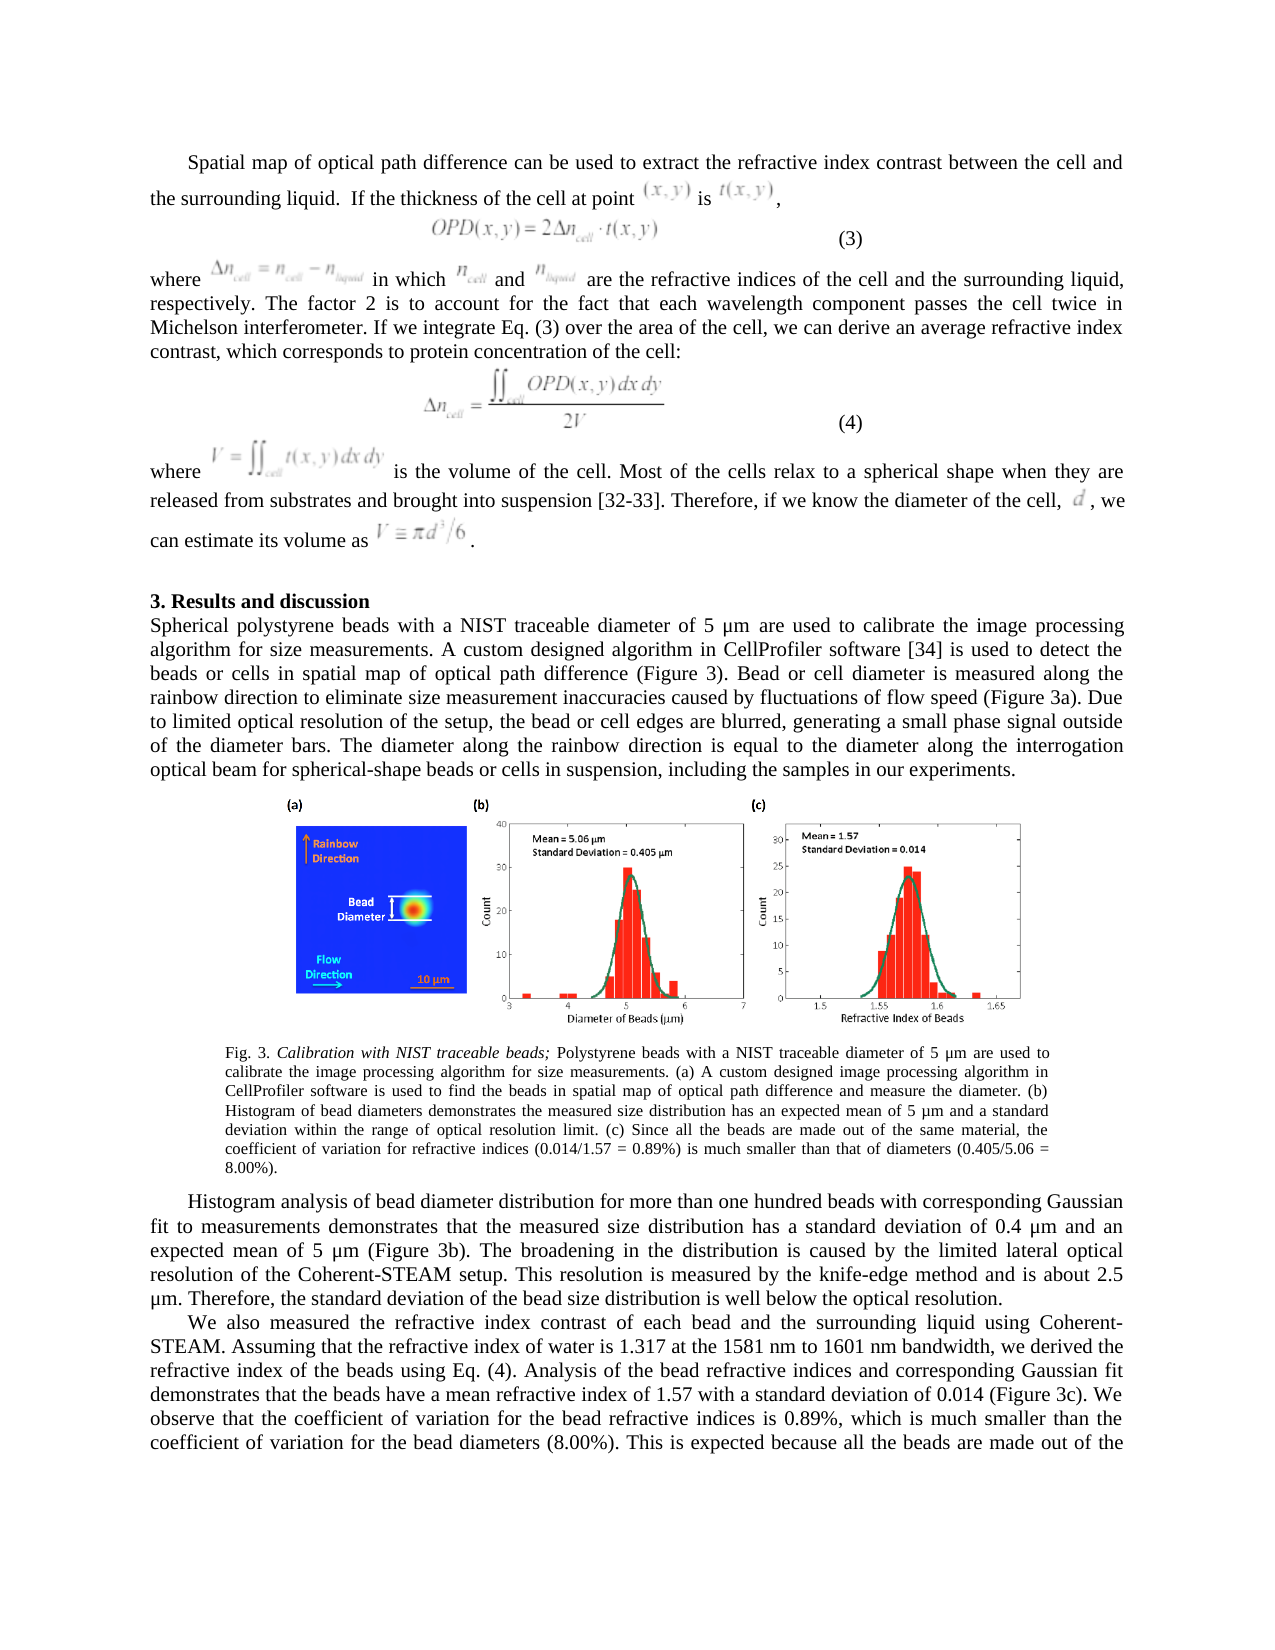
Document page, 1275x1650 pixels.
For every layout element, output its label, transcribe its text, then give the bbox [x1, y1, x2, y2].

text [150, 1310, 1125, 1454]
text Spherical polystyrene beads with a NIST traceable diameter of 5 μm are used to calibrate the image processing algorithm for size measurements. A custom designed algorithm in CellProfiler software [34] is used to detect the beads or cells in spatial map of optical path difference (Figure 3). Bead or cell diameter is measured along the rainbow direction to eliminate size measurement inaccuracies caused by fluctuations of flow speed (Figure 3a). Due to limited optical resolution of the setup, the bead or cell edges are blurred, generating a small phase signal outside of the diameter bars. The diameter along the rainbow direction is equal to the diameter along the interrogation optical beam for spherical-shape beads or cells in suspension, including the samples in our experiments. [150, 613, 1125, 781]
text where in which and are the refractive indices of the cell and the surrounding liquid, respectively. The factor 2 is to account for the fact that each wavelength component passes the cell twice in Michelson interferometer. If we integrate Eq. (3) over the area of the cell, we can derive an average refractive index contrast, which corresponds to protein concentration of the cell: [150, 250, 1125, 363]
text Histogram analysis of bead diameter distribution for more than one hundred beads with corresponding Gaussian fit to measurements demonstrates that the measured size distribution has a standard deviation of 0.4 μm and an expected mean of 5 μm (Figure 3b). The broadening in the distribution is caused by the limited lateral optical resolution of the Coherent-STEAM setup. This resolution is measured by the knife-edge method and is about 2.5 μm. Therefore, the standard deviation of the bead size distribution is well below the optical resolution. [150, 1189, 1125, 1310]
text (4) [150, 363, 1125, 434]
text Fig. 3. Calibration with NIST traceable beads; Polystyrene beads with a NIST traceable diameter of 5 μm are used to calibrate the image processing algorithm for size measurements. (a) A custom designed image processing algorithm in CellProfiler software is used to find the beads in spatial map of optical path difference and measure the diameter. (b) Histogram of bead diameters demonstrates the measured size distribution has an expected mean of 5 µm and a standard deviation within the range of optical resolution limit. (c) Since all the beads are made out of the same material, the coefficient of variation for refractive indices (0.014/1.57 = 0.89%) is much smaller than that of diameters (0.405/5.06 = 8.00%). [225, 1043, 1050, 1177]
text 3. Results and discussion [150, 589, 1125, 613]
text (3) [150, 210, 1125, 250]
text Spatial map of optical path difference can be used to extract the refractive index contrast between the cell and the surrounding liquid. If the thickness of the cell at point is , [150, 150, 1125, 210]
picture [281, 793, 1031, 1031]
text where is the volume of the cell. Most of the cells relax to a spherical shape when they are released from substrates and brought into suspension [32-33]. Therefore, if we know the diameter of the cell, , we can estimate its volume as . [150, 434, 1125, 552]
